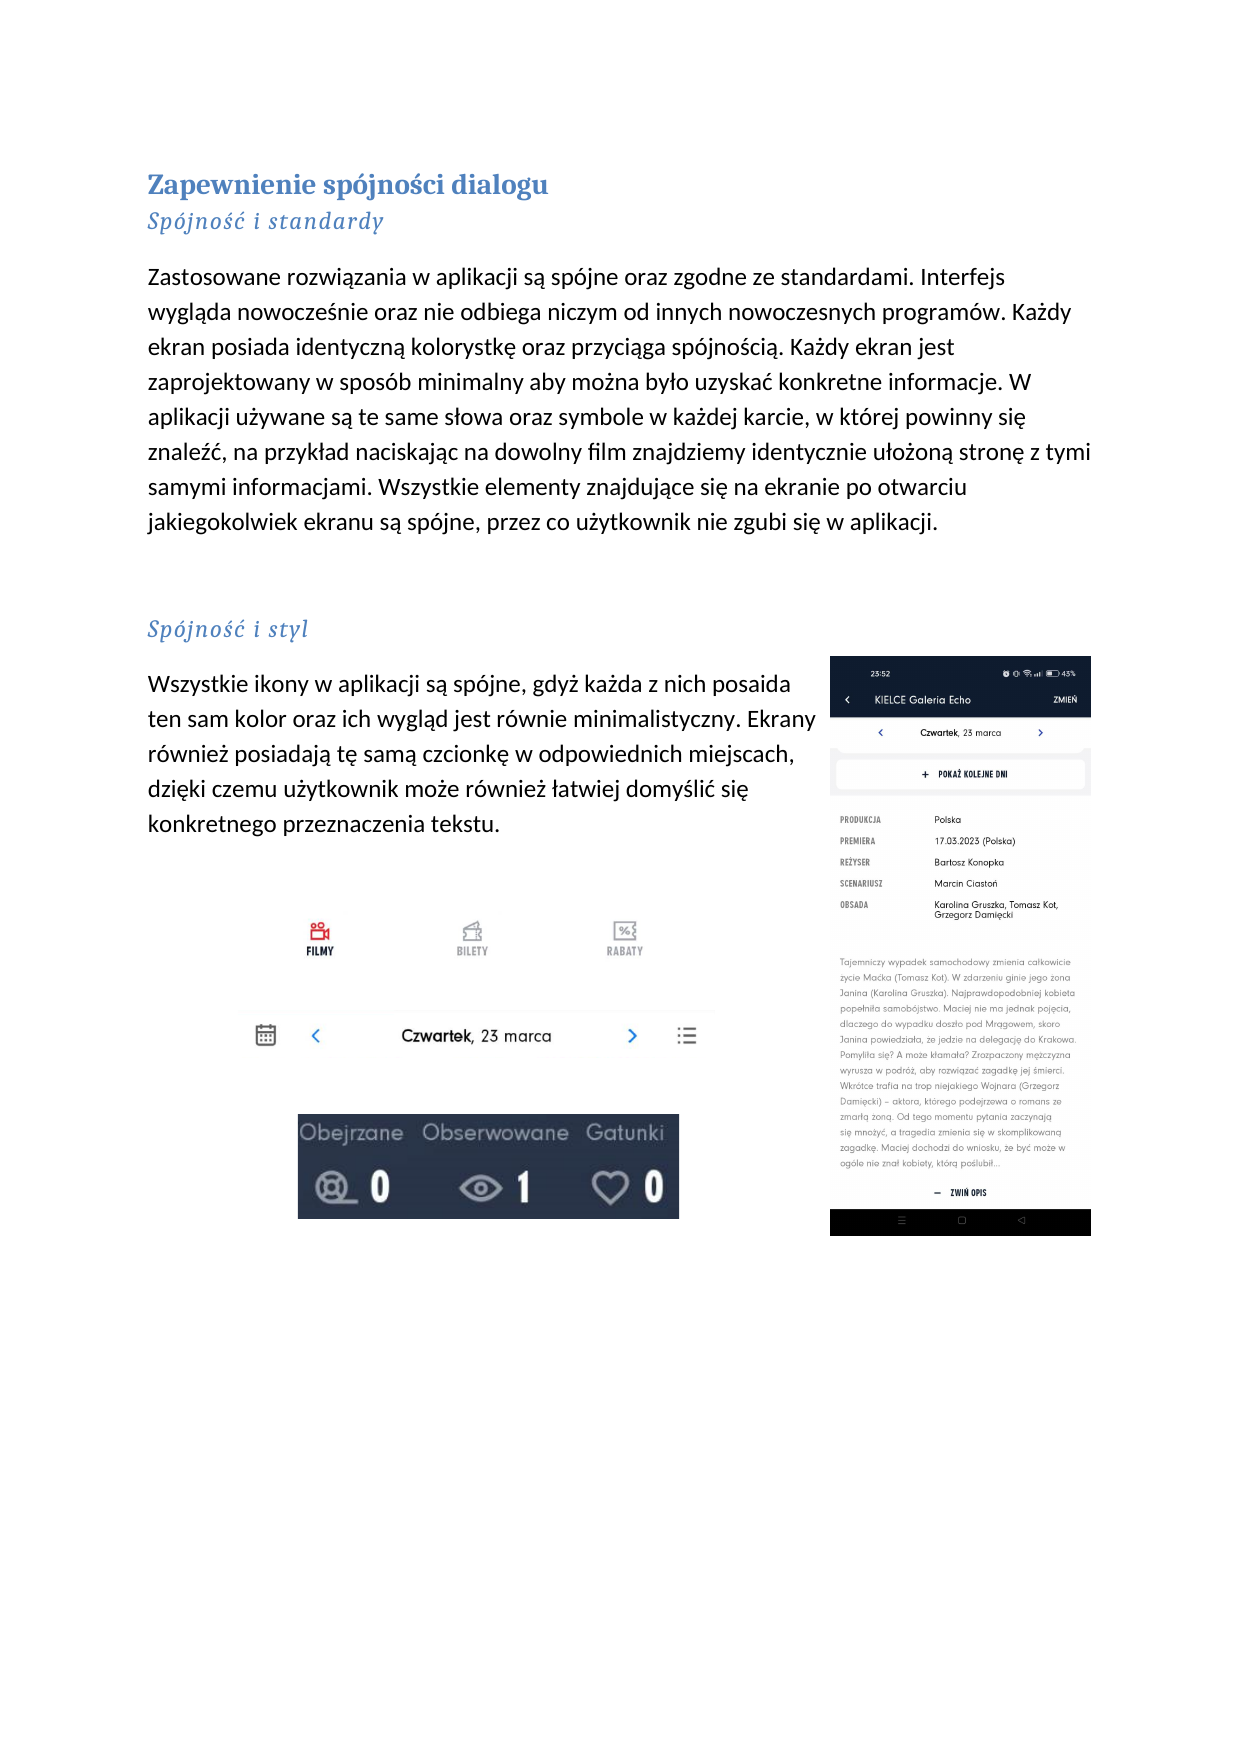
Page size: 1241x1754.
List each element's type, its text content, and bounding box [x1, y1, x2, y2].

subtitle Spójność i styl [148, 615, 1093, 643]
subtitle Spójność i standardy [148, 207, 1093, 236]
picture [830, 839, 1091, 1236]
picture [246, 911, 699, 961]
picture [830, 656, 1091, 668]
text Zastosowane rozwiązania w aplikacji są spójne oraz zgodne ze standardami. Interfejs wygląda nowocześnie oraz nie odbiega niczym od innych nowoczesnych programów. Każdy ekran posiada identyczną kolorystkę oraz przyciąga spójnością. Każdy ekran jest zaprojektowany w sposób minimalny aby można było uzyskać konkretne informacje. W aplikacji używane są te same słowa oraz symbole w każdej karcie, w której powinny się znaleźć, na przykład naciskając na dowolny film znajdziemy identycznie ułożoną stronę z tymi samymi informacjami. Wszystkie elementy znajdujące się na ekranie po otwarciu jakiegokolwiek ekranu są spójne, przez co użytkownik nie zgubi się w aplikacji. [148, 261, 1093, 536]
text Wszystkie ikony w aplikacji są spójne, gdyż każda z nich posaida ten sam kolor oraz ich wygląd jest równie minimalistyczny. Ekrany również posiadają tę samą czcionkę w odpowiednich miejscach, dzięki czemu użytkownik może również łatwiej domyślić się konkretnego przeznaczenia tekstu. [148, 668, 1093, 839]
picture [237, 1010, 715, 1058]
subtitle Zapewnienie spójności dialogu [148, 168, 1093, 202]
picture [297, 1114, 679, 1218]
